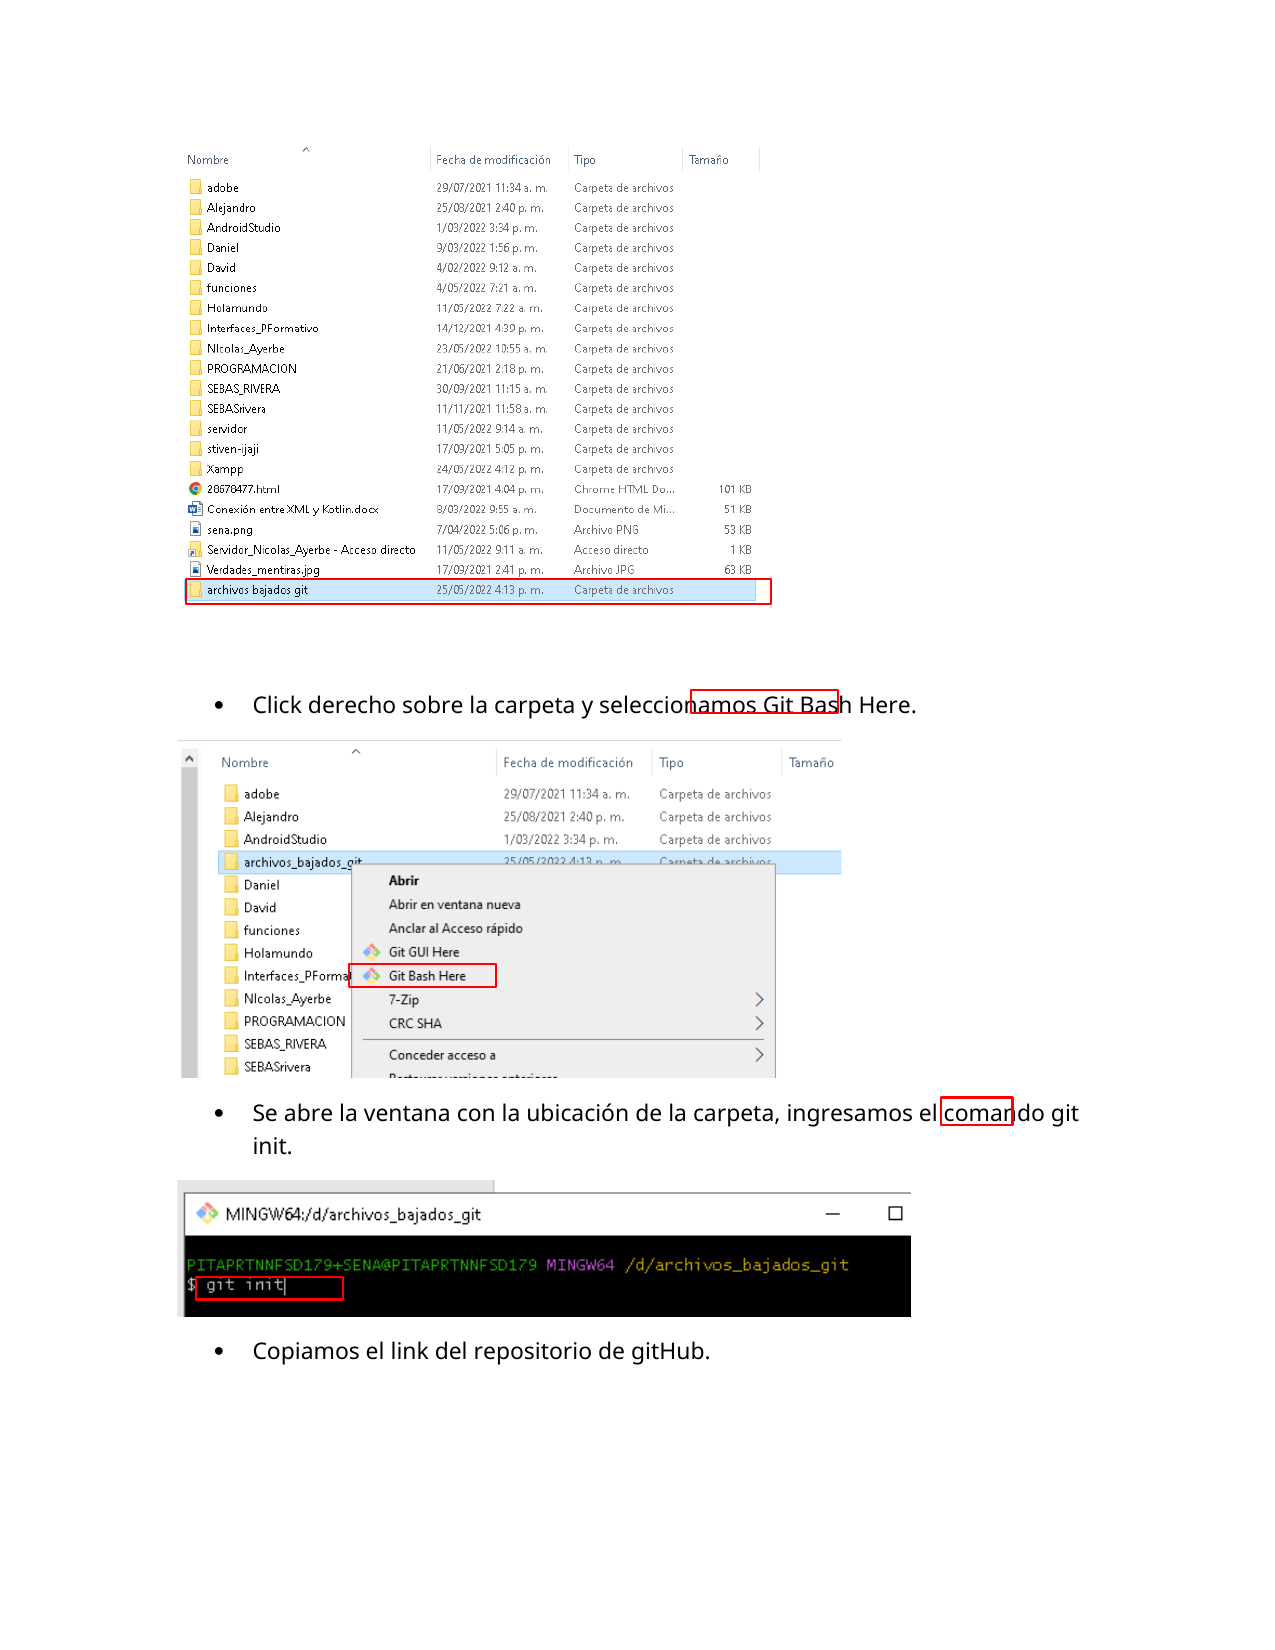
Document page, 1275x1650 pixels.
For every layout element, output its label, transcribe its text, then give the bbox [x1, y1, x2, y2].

picture [177, 147, 894, 671]
list Copiamos el link del repositorio de gitHub. [215, 1335, 1098, 1366]
list Click derecho sobre la carpeta y seleccionamos Git Bash Here. [215, 689, 1098, 720]
picture [177, 739, 842, 1078]
picture [177, 1180, 911, 1317]
list Se abre la ventana con la ubicación de la carpeta, ingresamos el comando git init. [215, 1097, 1098, 1162]
